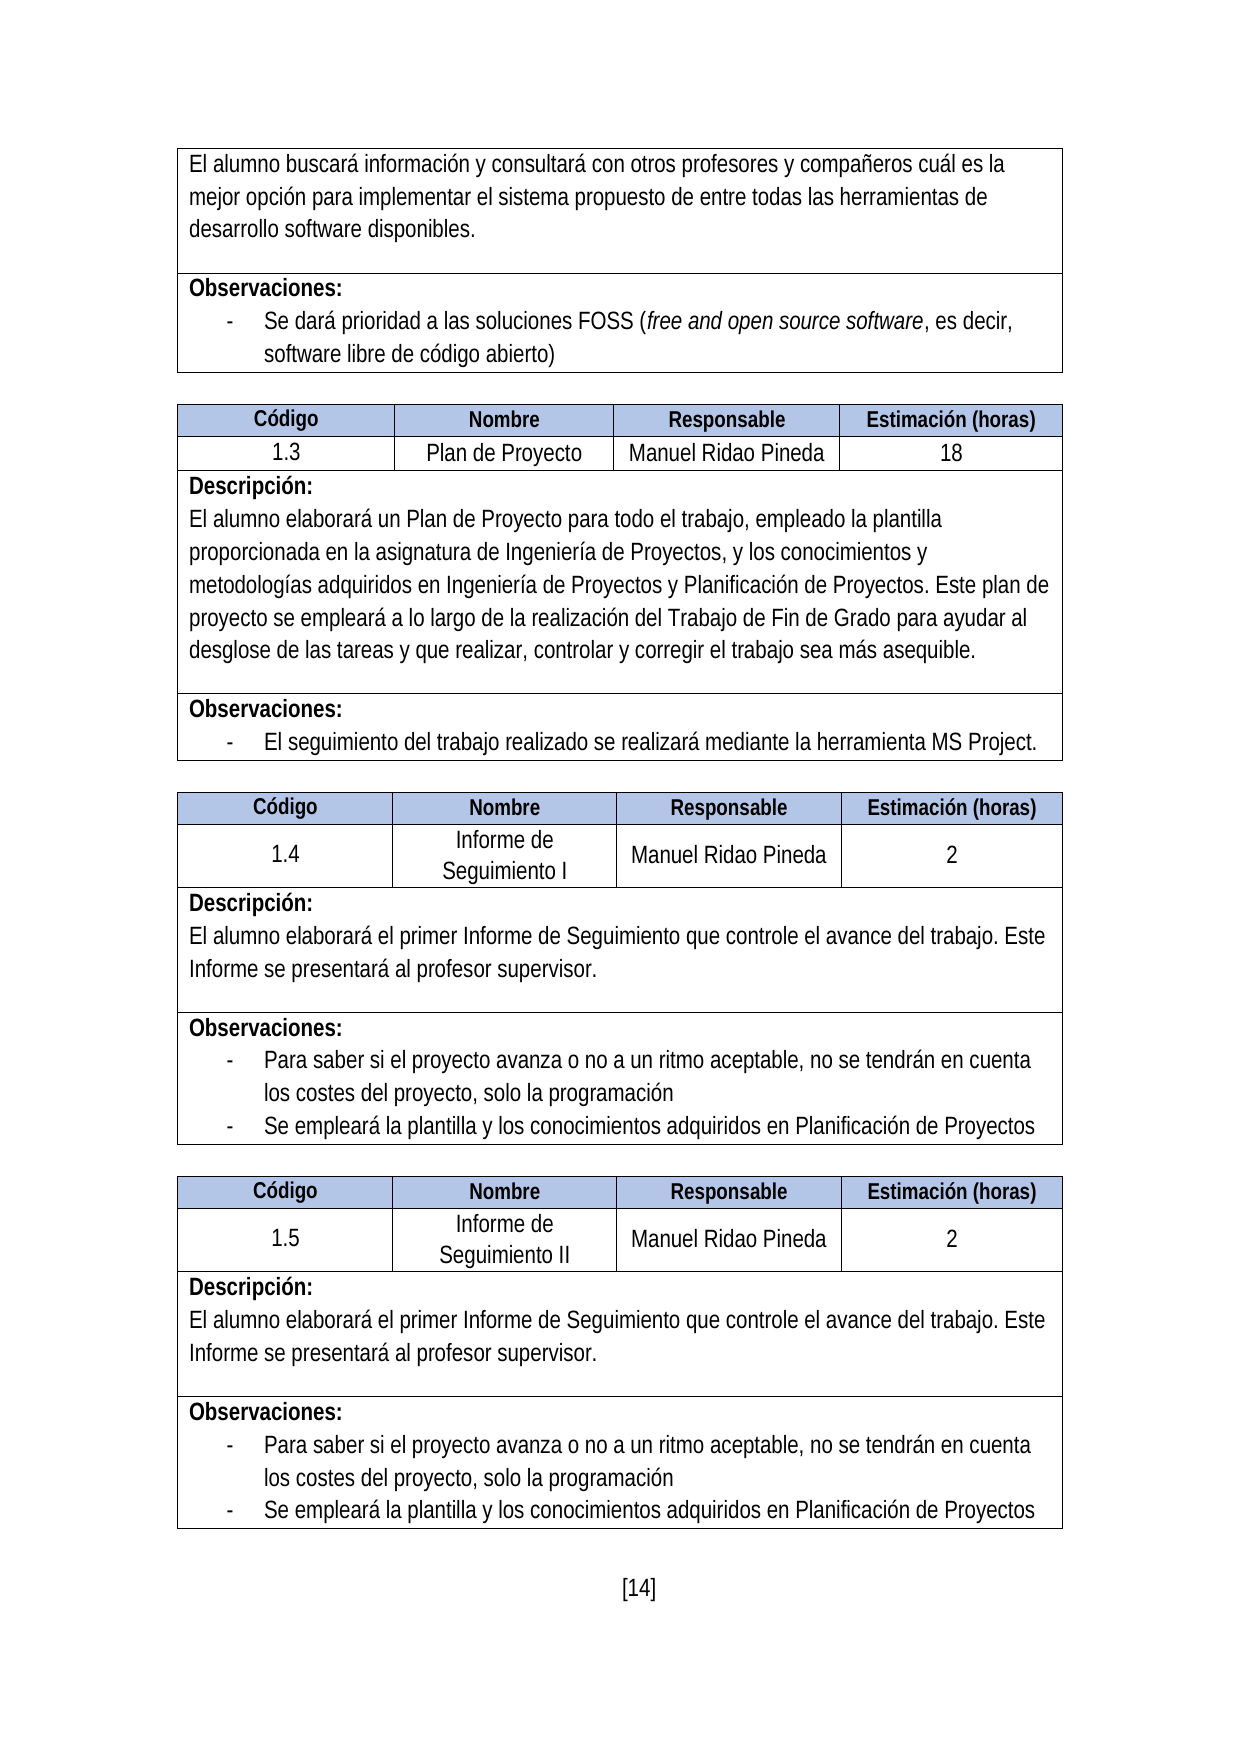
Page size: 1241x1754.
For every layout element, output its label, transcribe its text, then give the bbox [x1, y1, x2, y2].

table_cell Descripción: El alumno elaborará el primer Informe de Seguimiento que controle el avance del trabajo. Este Informe se presentará al profesor supervisor. [178, 888, 1062, 1012]
table_cell 18 [840, 437, 1062, 470]
table_cell Descripción: El alumno elaborará el primer Informe de Seguimiento que controle el avance del trabajo. Este Informe se presentará al profesor supervisor. [178, 1272, 1062, 1396]
table_header Código [178, 405, 394, 436]
table_header Nombre [395, 405, 613, 436]
table_cell 2 [842, 825, 1062, 887]
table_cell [178, 149, 1062, 272]
table_cell Manuel Ridao Pineda [617, 825, 841, 887]
table_cell 1.5 [178, 1209, 392, 1271]
table_header Estimación (horas) [840, 405, 1062, 436]
table_cell Descripción: El alumno elaborará un Plan de Proyecto para todo el trabajo, empleado la plantilla proporcionada en la asignatura de Ingeniería de Proyectos, y los conocimientos y metodologías adquiridos en Ingeniería de Proyectos y Planificación de Proyectos. Este plan de proyecto se empleará a lo largo de la realización del Trabajo de Fin de Grado para ayudar al desglose de las tareas y que realizar, controlar y corregir el trabajo sea más asequible. [178, 471, 1062, 693]
table_cell 2 [842, 1209, 1062, 1271]
table_cell Informe de Seguimiento II [393, 1209, 616, 1271]
table_header Responsable [614, 405, 839, 436]
table_cell Observaciones: Se dará prioridad a las soluciones FOSS (free and open source software, es decir, software libre de código abierto) [178, 274, 1062, 372]
table_cell Observaciones: El seguimiento del trabajo realizado se realizará mediante la herramienta MS Project. [178, 694, 1062, 760]
table_cell Plan de Proyecto [395, 437, 613, 470]
table_header Código [178, 793, 392, 824]
table_cell Informe de Seguimiento I [393, 825, 616, 887]
table_cell 1.3 [178, 437, 394, 470]
table_cell Observaciones: Para saber si el proyecto avanza o no a un ritmo aceptable, no se tendrán en cuenta los costes del proyecto, solo la programación Se empleará la plantilla y los conocimientos adquiridos en Planificación de Proyectos [178, 1013, 1062, 1144]
table_header Nombre [393, 1177, 616, 1208]
table_header Nombre [393, 793, 616, 824]
table_cell Manuel Ridao Pineda [617, 1209, 841, 1271]
table_cell 1.4 [178, 825, 392, 887]
table_header Estimación (horas) [842, 793, 1062, 824]
table_cell Manuel Ridao Pineda [614, 437, 839, 470]
table_header Código [178, 1177, 392, 1208]
table_header Estimación (horas) [842, 1177, 1062, 1208]
table_header Responsable [617, 1177, 841, 1208]
table_header Responsable [617, 793, 841, 824]
table_cell Observaciones: Para saber si el proyecto avanza o no a un ritmo aceptable, no se tendrán en cuenta los costes del proyecto, solo la programación Se empleará la plantilla y los conocimientos adquiridos en Planificación de Proyectos [178, 1397, 1062, 1528]
